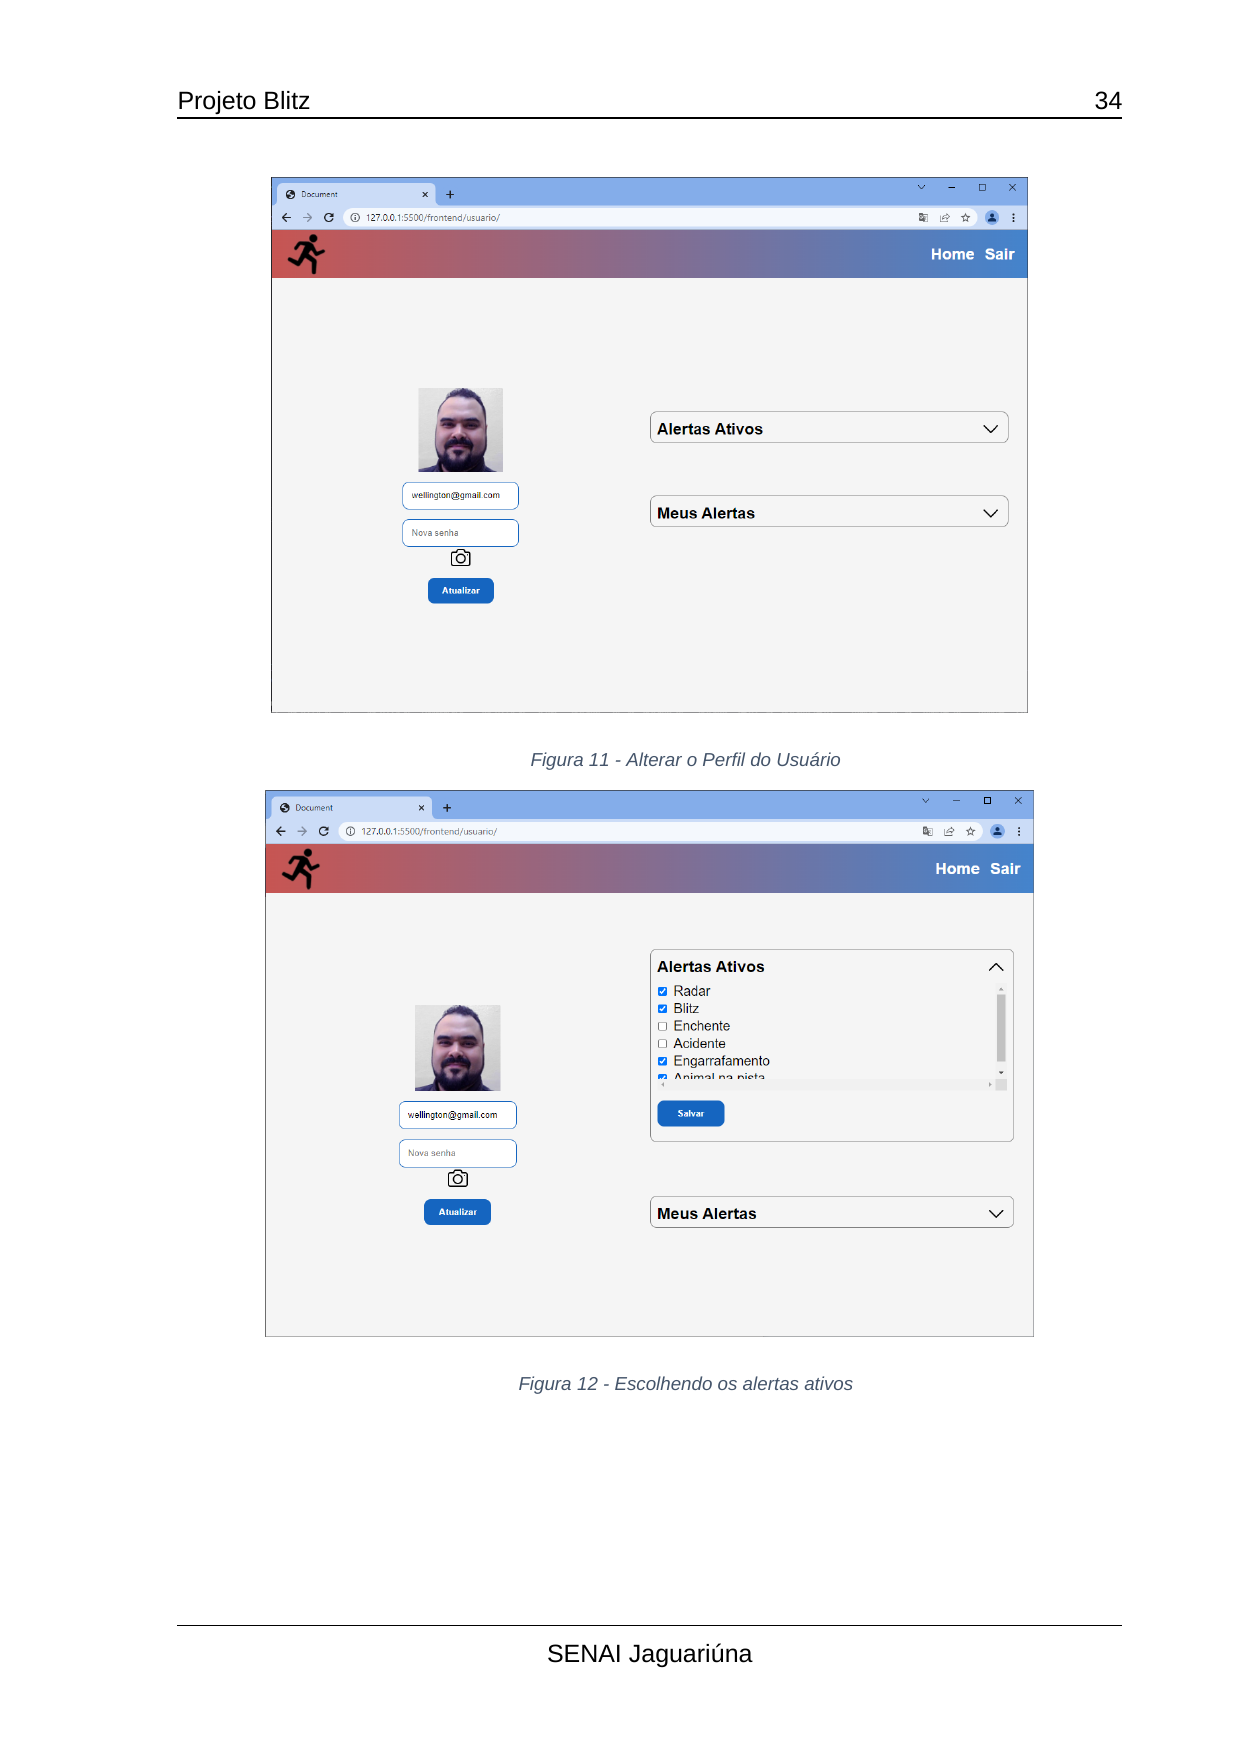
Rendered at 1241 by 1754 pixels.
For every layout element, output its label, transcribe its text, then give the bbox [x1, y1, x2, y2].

text Figura 12 - Escolhendo os alertas ativos [177, 1372, 1122, 1394]
text Figura 11 - Alterar o Perfil do Usuário [177, 748, 1122, 770]
picture [265, 790, 1034, 1337]
picture [271, 177, 1028, 713]
